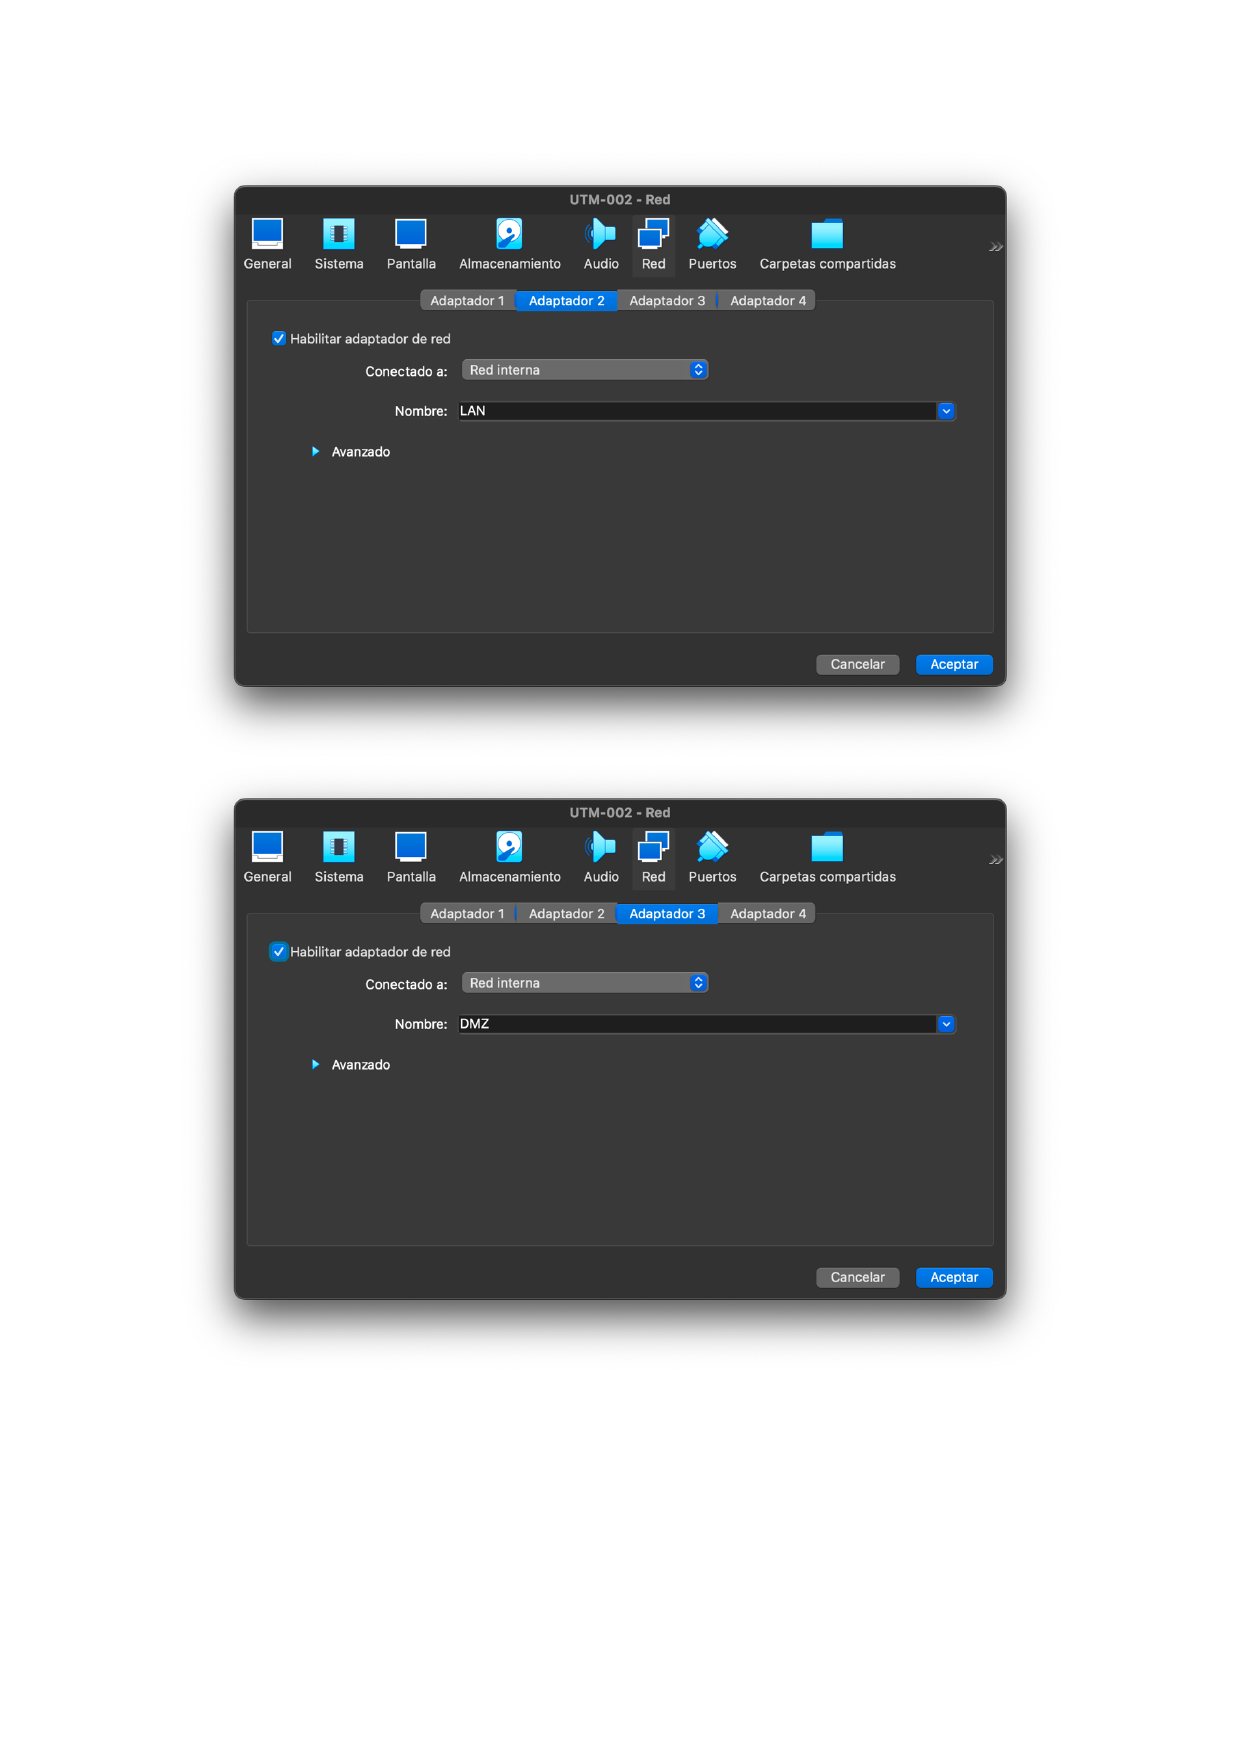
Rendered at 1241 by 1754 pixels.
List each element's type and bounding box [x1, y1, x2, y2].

picture [177, 147, 1063, 1374]
